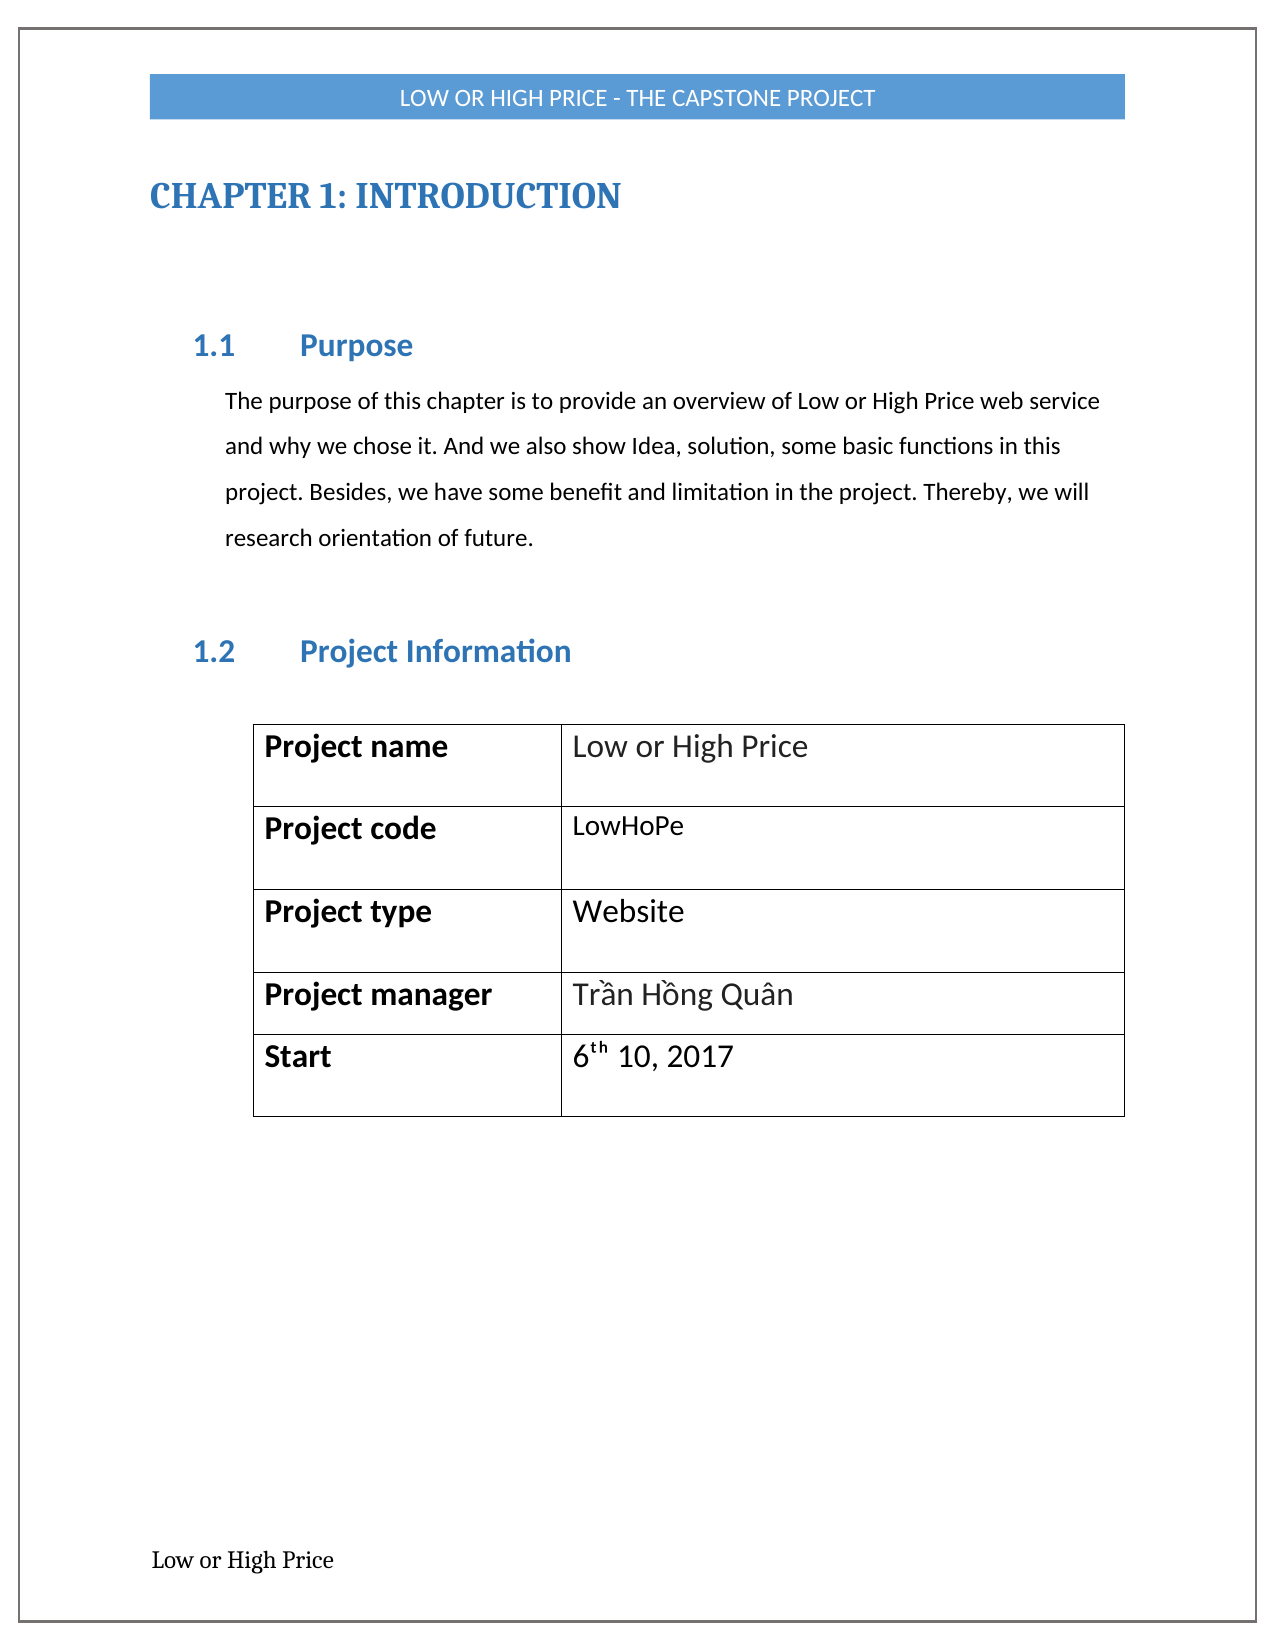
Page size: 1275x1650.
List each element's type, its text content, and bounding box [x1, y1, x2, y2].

table_cell Project code [254, 807, 561, 889]
table_cell Start [254, 1035, 561, 1116]
subtitle Project Information [192, 630, 1125, 671]
subtitle CHAPTER 1: INTRODUCTION [150, 175, 1125, 218]
table_cell Trần Hồng Quân [562, 973, 1124, 1034]
table_header Low or High Price [562, 725, 1124, 806]
table_cell Project manager [254, 973, 561, 1034]
table_header Project name [254, 725, 561, 806]
table_cell LowHoPe [562, 807, 1124, 889]
table_cell Website [562, 890, 1124, 972]
subtitle Purpose [192, 324, 1125, 364]
table_cell 6ᵗʰ 10, 2017 [562, 1035, 1124, 1116]
list The purpose of this chapter is to provide an overview of Low or High Price web service and why we chose it. And we also show Idea, solution, some basic functions in this project. Besides, we have some benefit and limitation in the project. Thereby, we will research orientation of future. [225, 385, 1125, 552]
table_cell Project type [254, 890, 561, 972]
